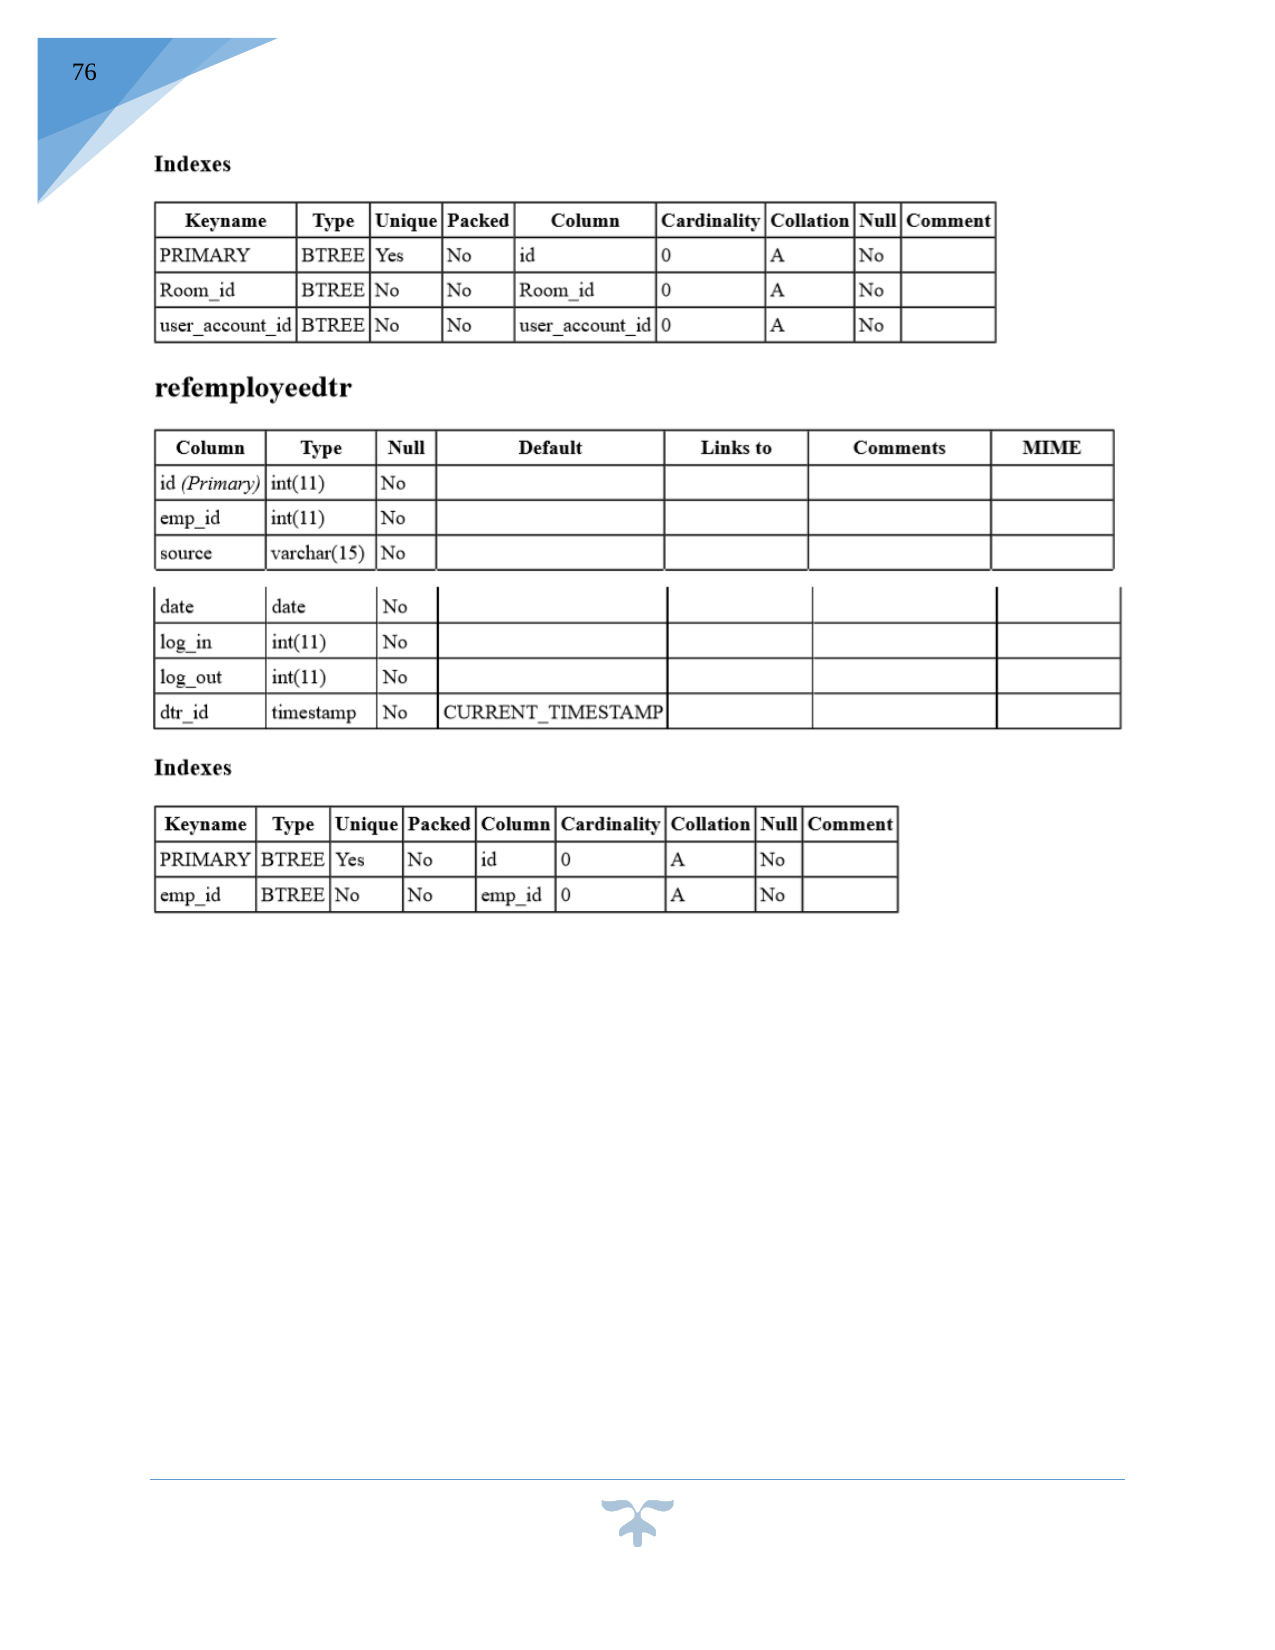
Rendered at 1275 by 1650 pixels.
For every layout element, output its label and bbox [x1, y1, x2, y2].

picture [37, 37, 279, 206]
